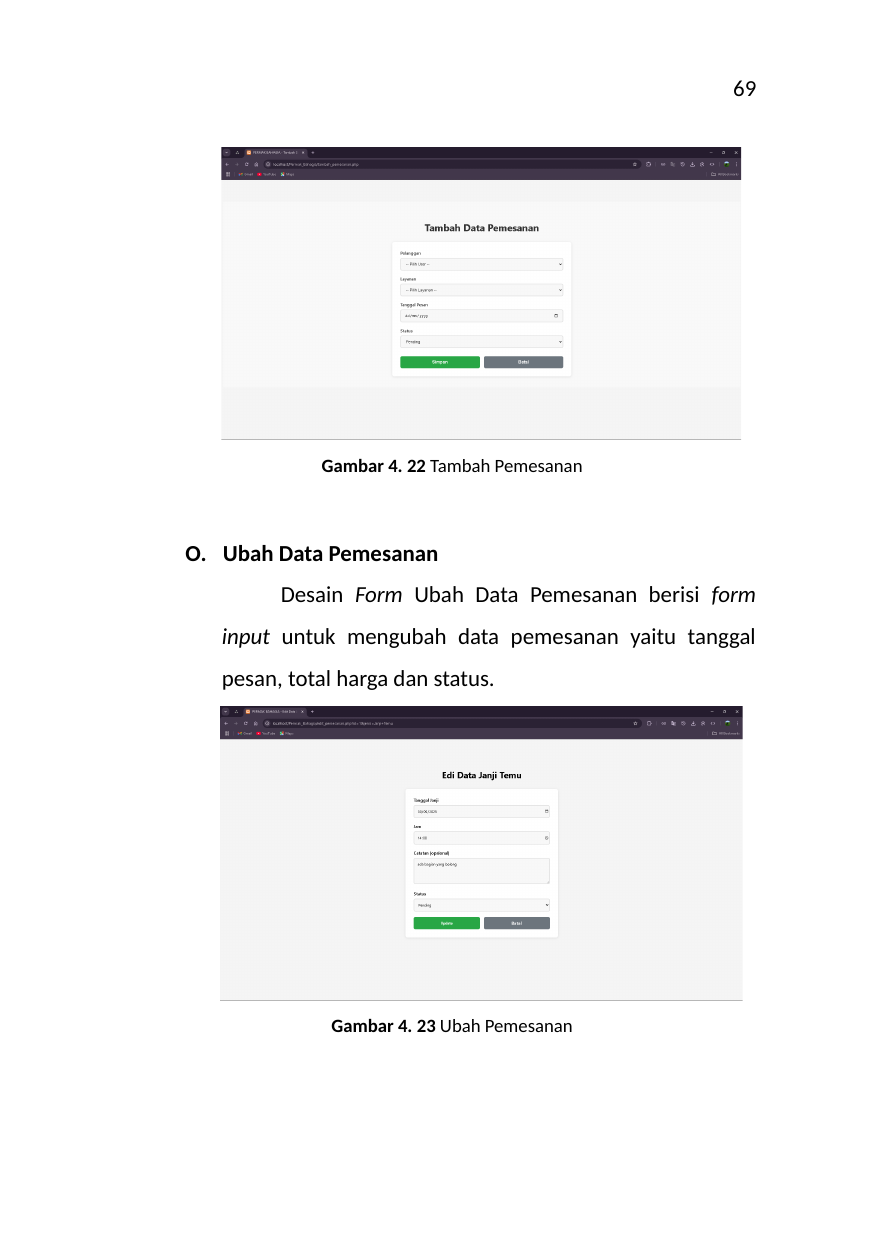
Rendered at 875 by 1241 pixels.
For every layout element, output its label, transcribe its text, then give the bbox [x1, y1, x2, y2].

text Desain Form Ubah Data Pemesanan berisi form input untuk mengubah data pemesanan yaitu tanggal pesan, total harga dan status. [222, 580, 756, 692]
picture [220, 706, 743, 1001]
text Gambar 4. 22 Tambah Pemesanan [148, 454, 756, 477]
list Ubah Data Pemesanan [185, 539, 756, 567]
picture [221, 147, 742, 440]
text Gambar 4. 23 Ubah Pemesanan [148, 1014, 756, 1037]
